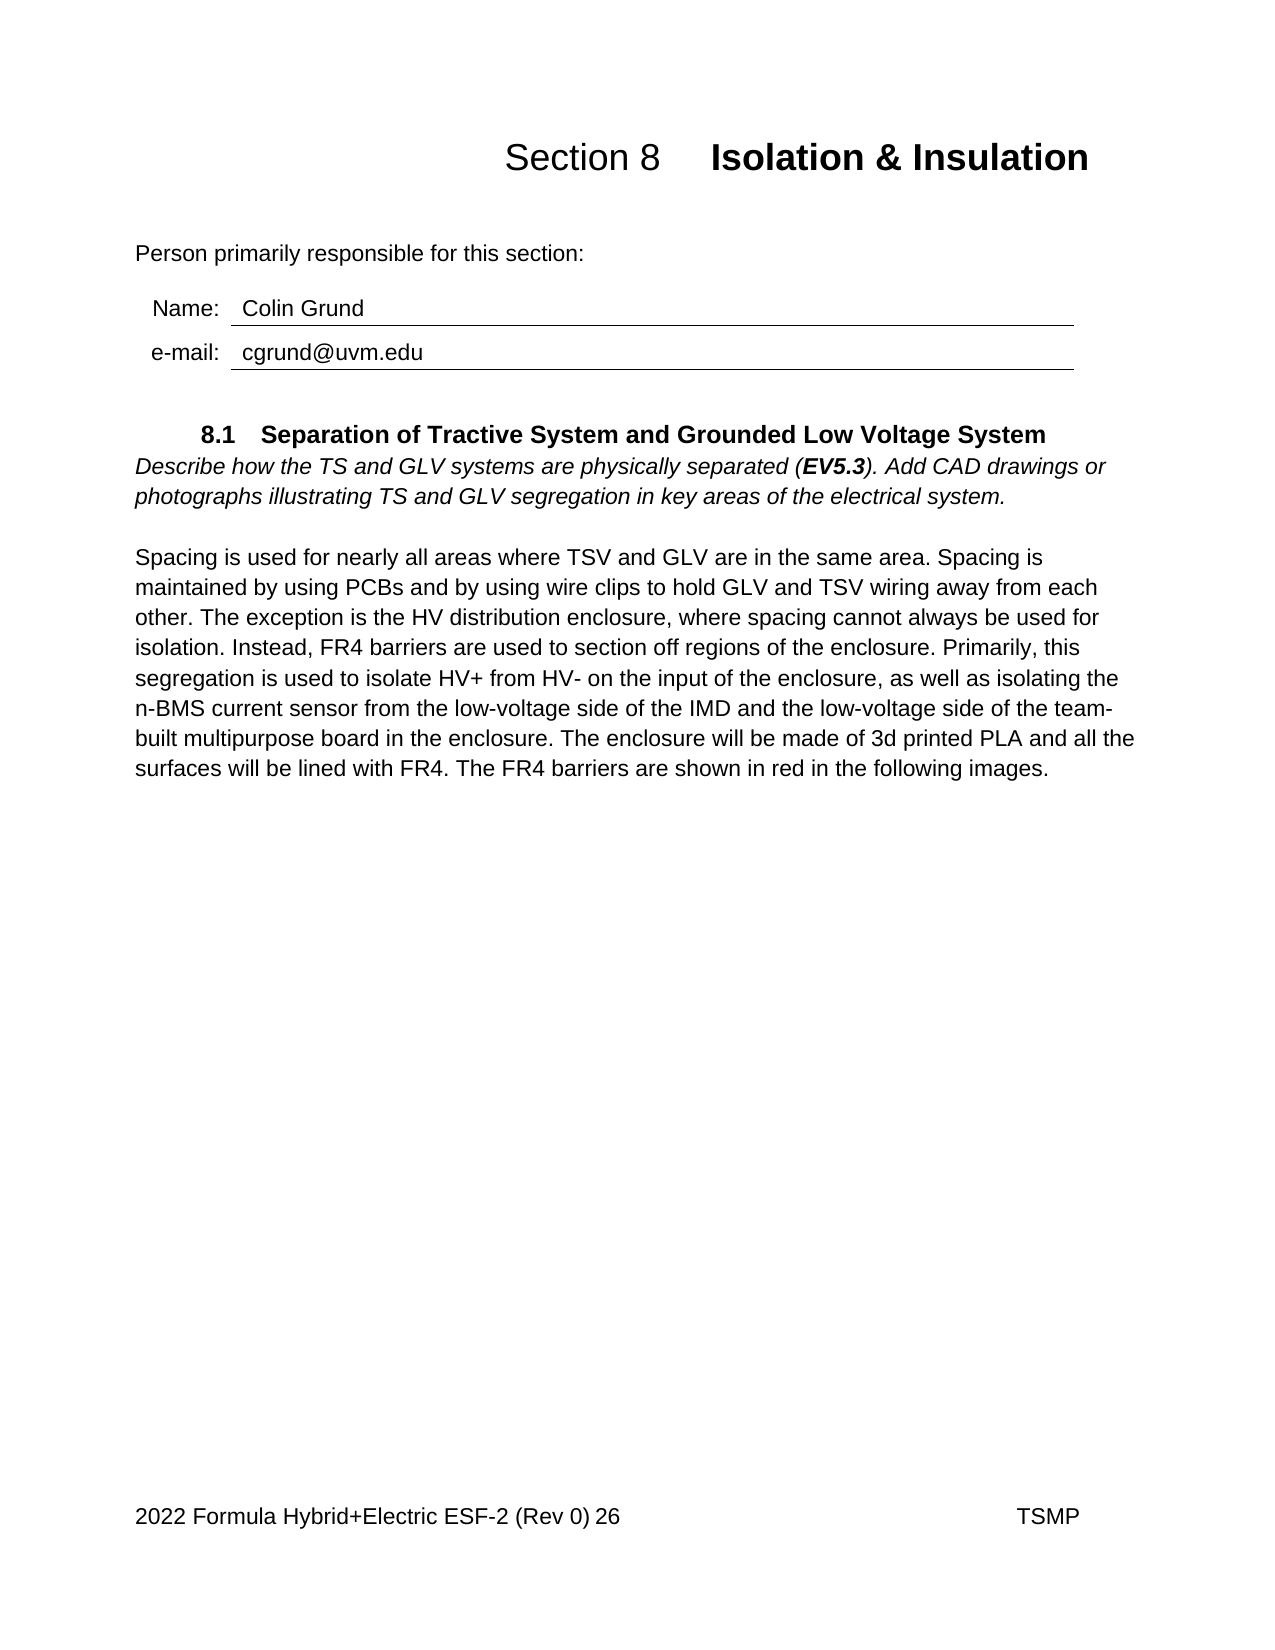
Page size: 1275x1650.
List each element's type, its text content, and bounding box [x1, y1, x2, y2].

text Describe how the TS and GLV systems are physically separated (EV5.3). Add CAD drawings or photographs illustrating TS and GLV segregation in key areas of the electrical system. [135, 453, 1140, 509]
table_cell e-mail: [135, 325, 231, 369]
subtitle Isolation & Insulation [454, 135, 1140, 178]
text Spacing is used for nearly all areas where TSV and GLV are in the same area. Spacing is maintained by using PCBs and by using wire clips to hold GLV and TSV wiring away from each other. The exception is the HV distribution enclosure, where spacing cannot always be used for isolation. Instead, FR4 barriers are used to section off regions of the enclosure. Primarily, this segregation is used to isolate HV+ from HV- on the input of the enclosure, as well as isolating the n-BMS current sensor from the low-voltage side of the IMD and the low-voltage side of the team-built multipurpose board in the enclosure. The enclosure will be made of 3d printed PLA and all the surfaces will be lined with FR4. The FR4 barriers are shown in red in the following images. [135, 544, 1140, 781]
table_header Name: [135, 283, 231, 325]
table_header Colin Grund [231, 283, 1074, 325]
subtitle Separation of Tractive System and Grounded Low Voltage System [201, 420, 1140, 449]
text Person primarily responsible for this section: [135, 240, 1140, 266]
table_cell cgrund@uvm.edu [231, 326, 1074, 369]
